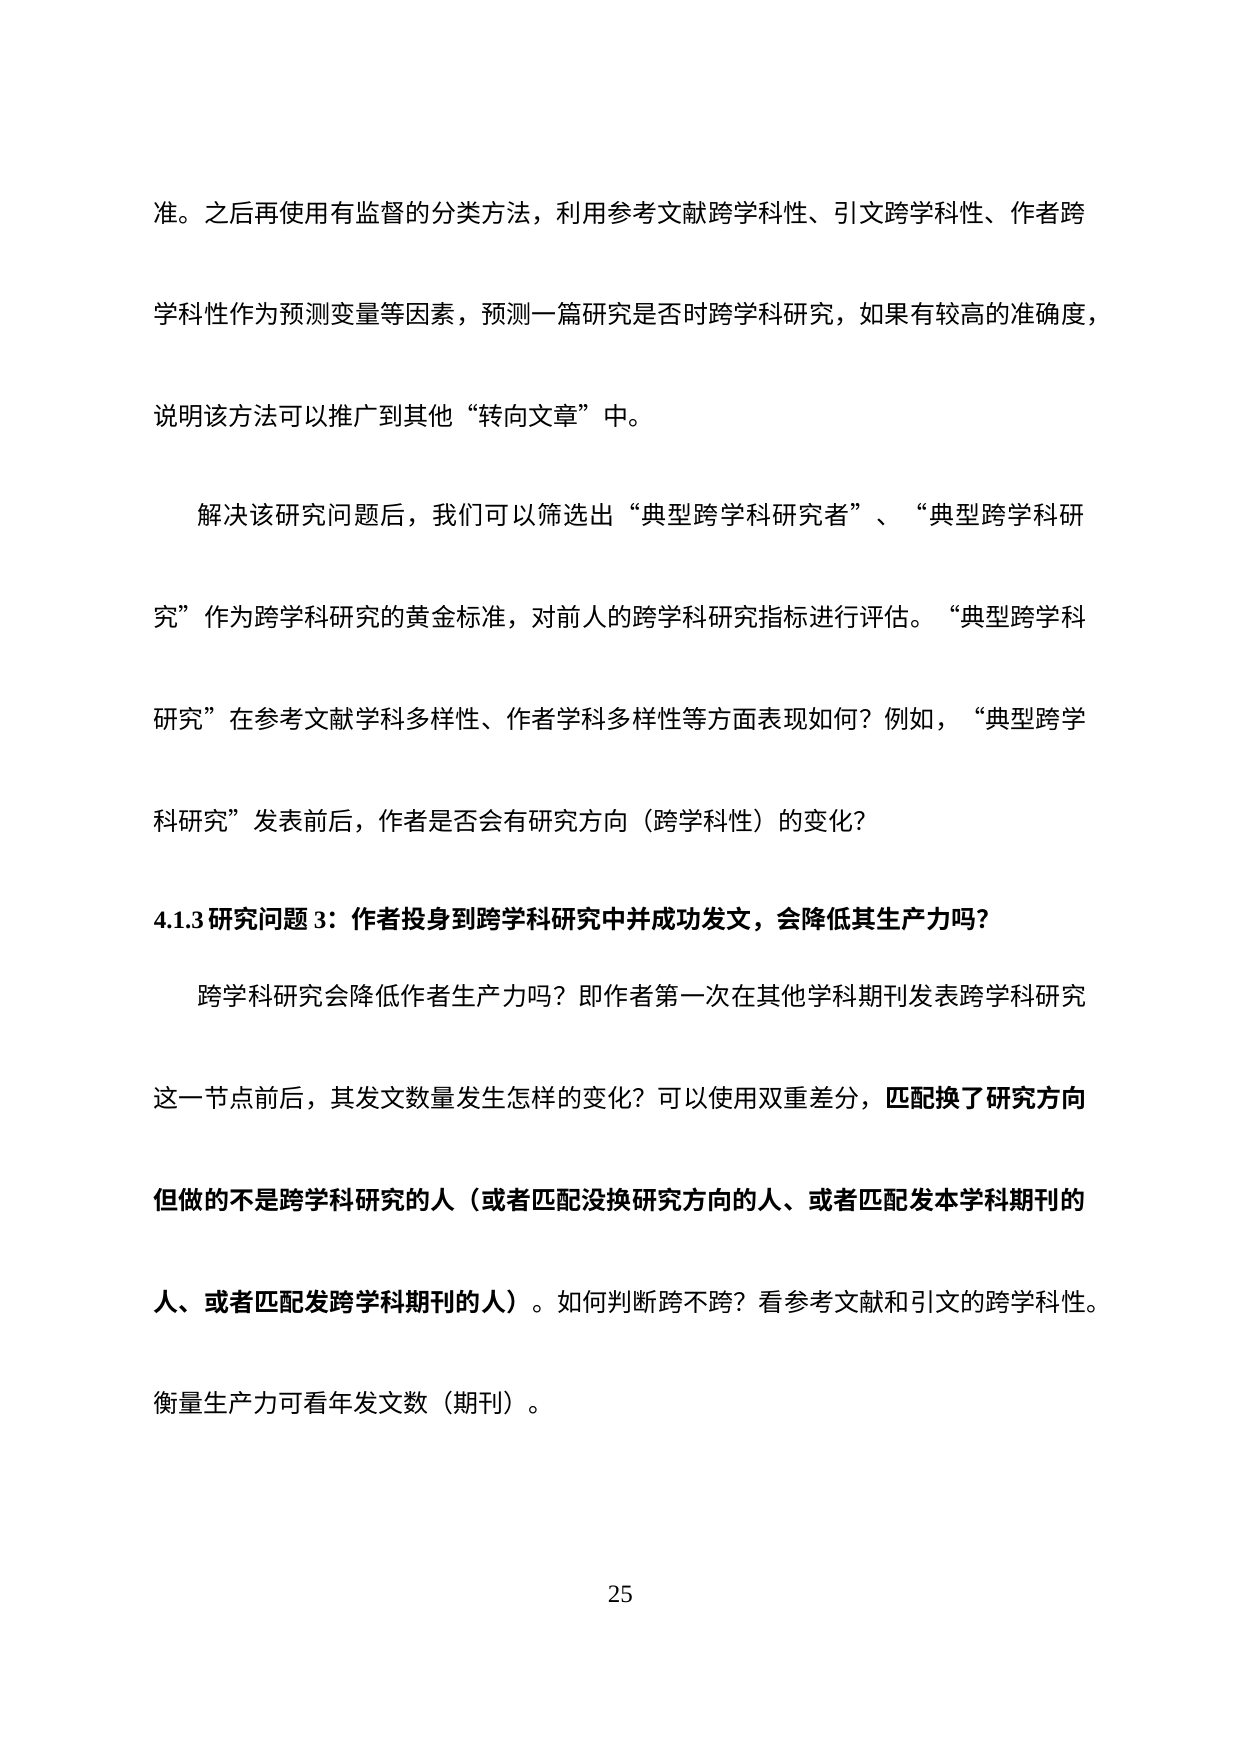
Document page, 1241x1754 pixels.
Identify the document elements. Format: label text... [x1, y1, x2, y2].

text 解决该研究问题后，我们可以筛选出“典型跨学科研究者”、“典型跨学科研究”作为跨学科研究的黄金标准，对前人的跨学科研究指标进行评估。“典型跨学科研究”在参考文献学科多样性、作者学科多样性等方面表现如何？例如，“典型跨学科研究”发表前后，作者是否会有研究方向（跨学科性）的变化？ [153, 479, 1087, 853]
subtitle 4.1.3研究问题3：作者投身到跨学科研究中并成功发文，会降低其生产力吗？ [153, 884, 1087, 952]
text 跨学科研究会降低作者生产力吗？即作者第一次在其他学科期刊发表跨学科研究这一节点前后，其发文数量发生怎样的变化？可以使用双重差分，匹配换了研究方向但做的不是跨学科研究的人（或者匹配没换研究方向的人、或者匹配发本学科期刊的人、或者匹配发跨学科期刊的人）。如何判断跨不跨？看参考文献和引文的跨学科性。衡量生产力可看年发文数（期刊）。 [153, 961, 1087, 1436]
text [153, 177, 1087, 449]
